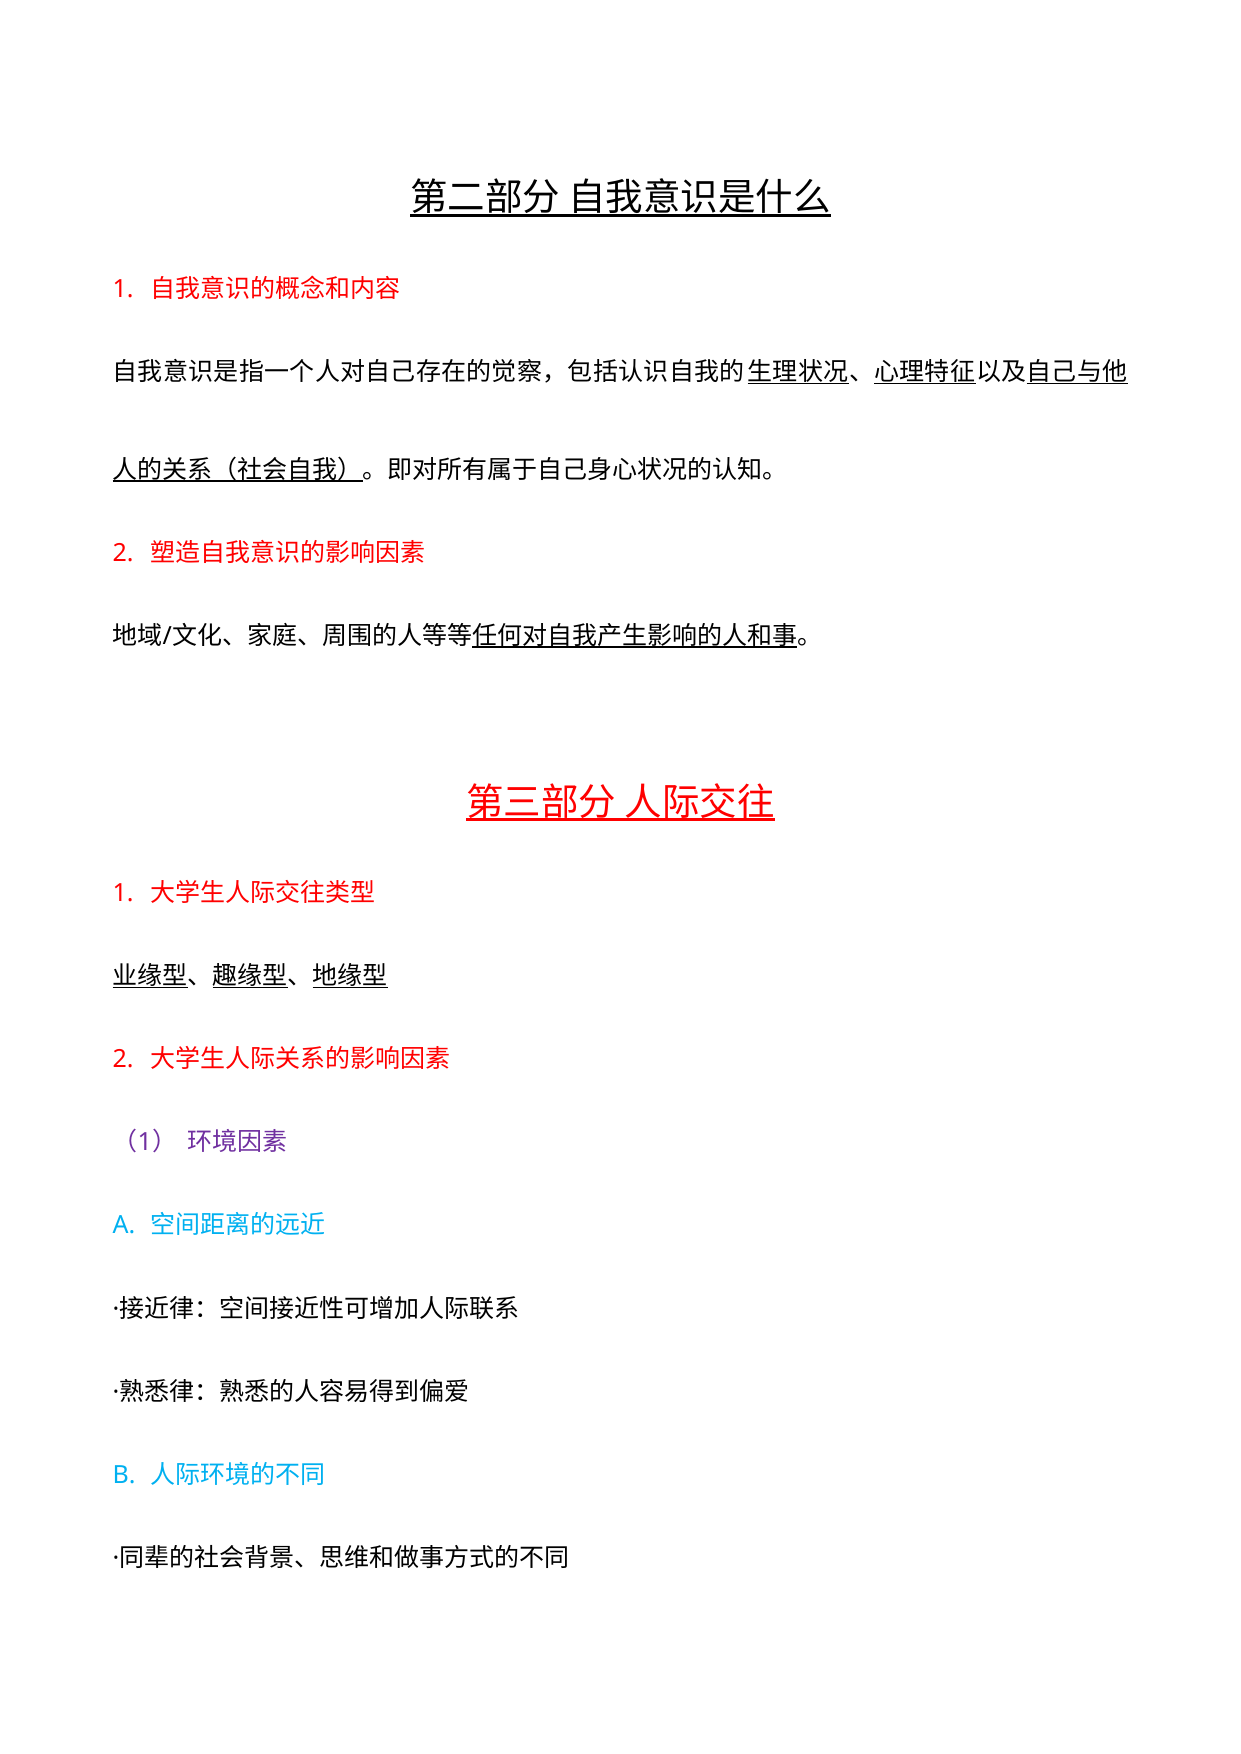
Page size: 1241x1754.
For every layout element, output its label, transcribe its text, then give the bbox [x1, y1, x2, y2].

list 人际环境的不同 [112, 1440, 1128, 1505]
list 塑造自我意识的影响因素 [112, 518, 1128, 583]
list 大学生人际交往类型 [112, 858, 1128, 923]
text ·同辈的社会背景、思维和做事方式的不同 [112, 1523, 1128, 1588]
list 空间距离的远近 [112, 1191, 1128, 1256]
text 第二部分 自我意识是什么 [112, 162, 1128, 227]
text 第三部分 人际交往 [112, 766, 1128, 831]
text ·接近律：空间接近性可增加人际联系 [112, 1274, 1128, 1339]
list 大学生人际关系的影响因素 [112, 1024, 1128, 1089]
text 业缘型、趣缘型、地缘型 [112, 941, 1128, 1006]
list 自我意识的概念和内容 [112, 254, 1128, 319]
list 环境因素 [112, 1107, 1128, 1172]
text ·熟悉律：熟悉的人容易得到偏爱 [112, 1357, 1128, 1422]
text 自我意识是指一个人对自己存在的觉察，包括认识自我的生理状况、心理特征以及自己与他人的关系（社会自我）。即对所有属于自己身心状况的认知。 [112, 337, 1128, 500]
text 地域/文化、家庭、周围的人等等任何对自我产生影响的人和事。 [112, 601, 1128, 666]
